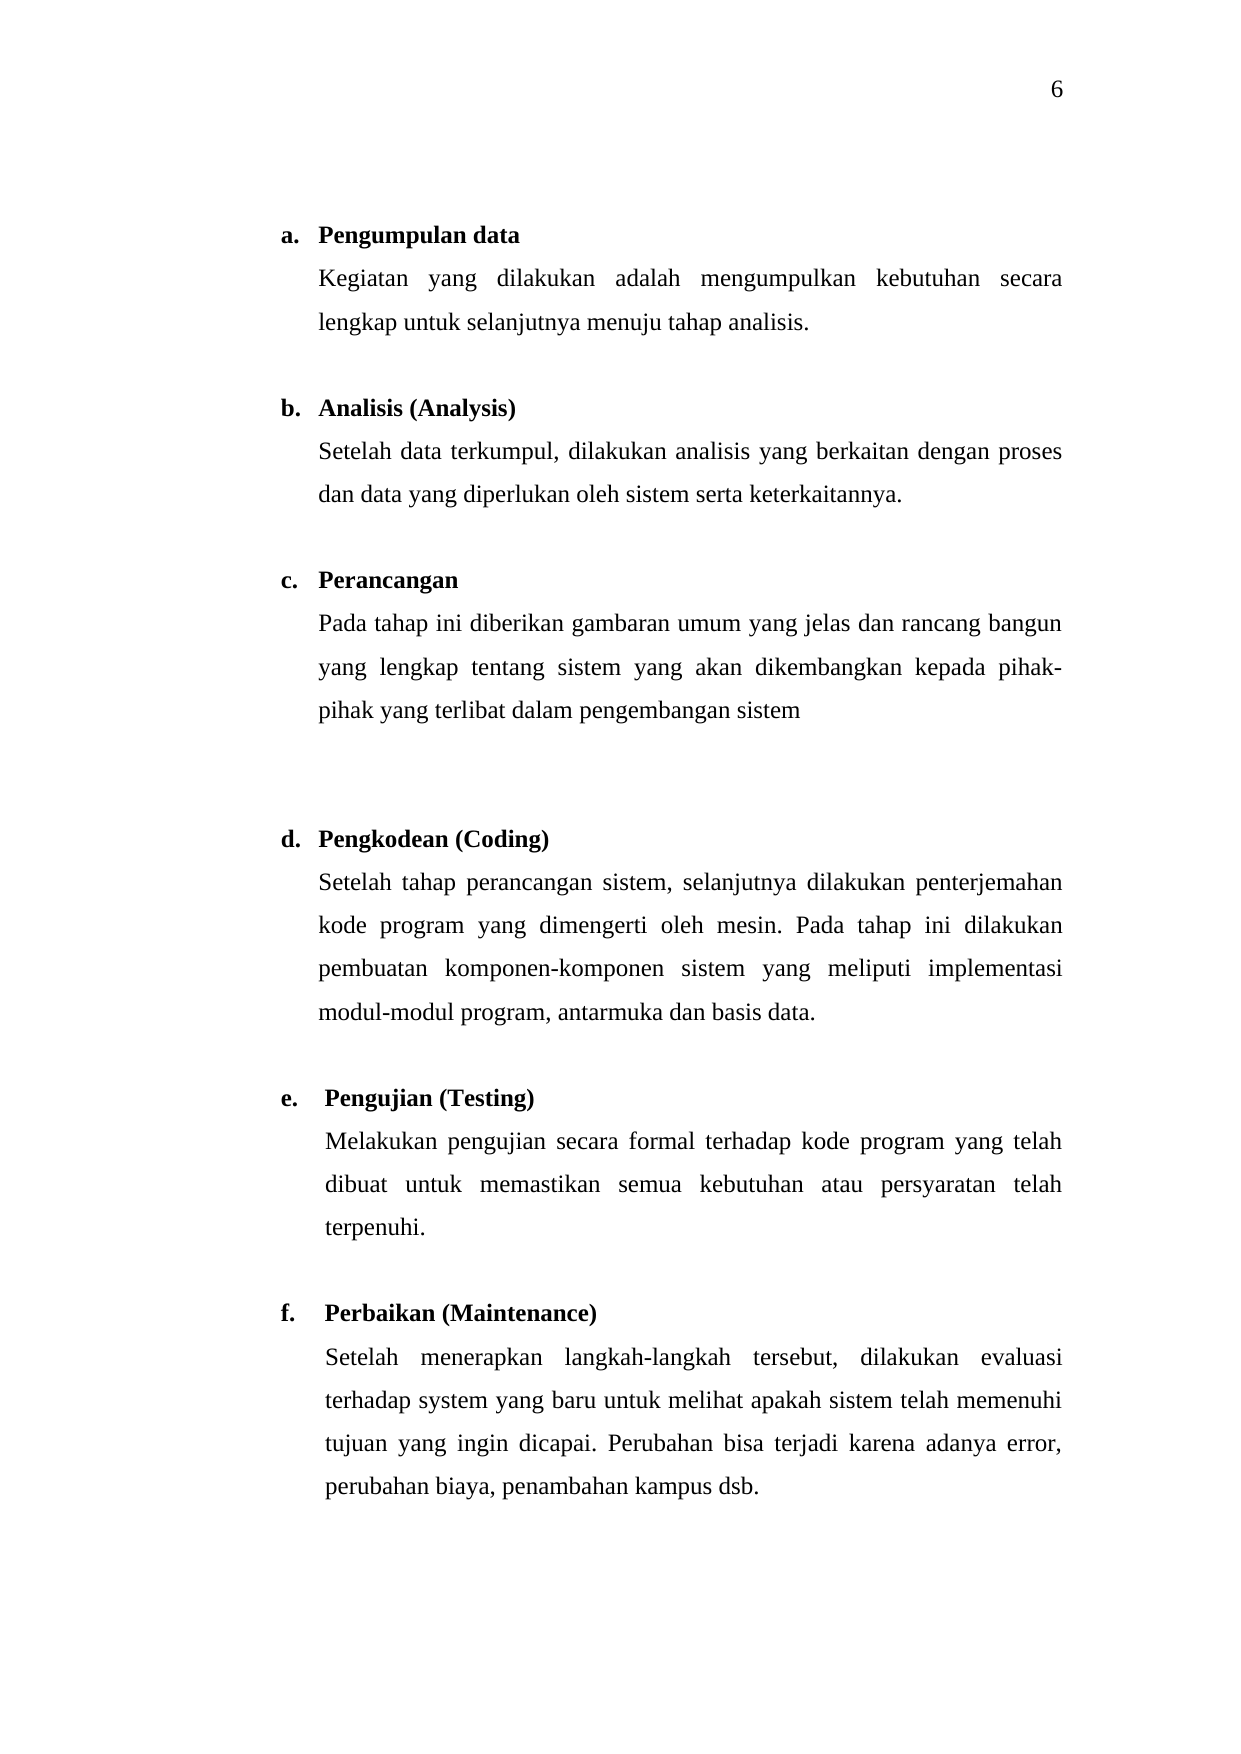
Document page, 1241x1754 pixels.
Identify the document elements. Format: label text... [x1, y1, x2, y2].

list Pengkodean (Coding) [281, 824, 1063, 853]
text Pada tahap ini diberikan gambaran umum yang jelas dan rancang bangun yang lengkap tentang sistem yang akan dikembangkan kepada pihak-pihak yang terlibat dalam pengembangan sistem [318, 608, 1063, 723]
text Setelah data terkumpul, dilakukan analisis yang berkaitan dengan proses dan data yang diperlukan oleh sistem serta keterkaitannya. [318, 436, 1063, 508]
list Pengumpulan data [281, 220, 1063, 249]
text Melakukan pengujian secara formal terhadap kode program yang telah dibuat untuk memastikan semua kebutuhan atau persyaratan telah terpenuhi. [325, 1126, 1063, 1241]
list Analisis (Analysis) [281, 393, 1063, 422]
list Perancangan [281, 565, 1063, 594]
list Pengujian (Testing) [281, 1083, 1063, 1112]
list Perbaikan (Maintenance) [281, 1298, 1063, 1327]
text Setelah tahap perancangan sistem, selanjutnya dilakukan penterjemahan kode program yang dimengerti oleh mesin. Pada tahap ini dilakukan pembuatan komponen-komponen sistem yang meliputi implementasi modul-modul program, antarmuka dan basis data. [318, 867, 1063, 1025]
text Kegiatan yang dilakukan adalah mengumpulkan kebutuhan secara lengkap untuk selanjutnya menuju tahap analisis. [318, 263, 1063, 335]
text Setelah menerapkan langkah-langkah tersebut, dilakukan evaluasi terhadap system yang baru untuk melihat apakah sistem telah memenuhi tujuan yang ingin dicapai. Perubahan bisa terjadi karena adanya error, perubahan biaya, penambahan kampus dsb. [325, 1342, 1063, 1500]
